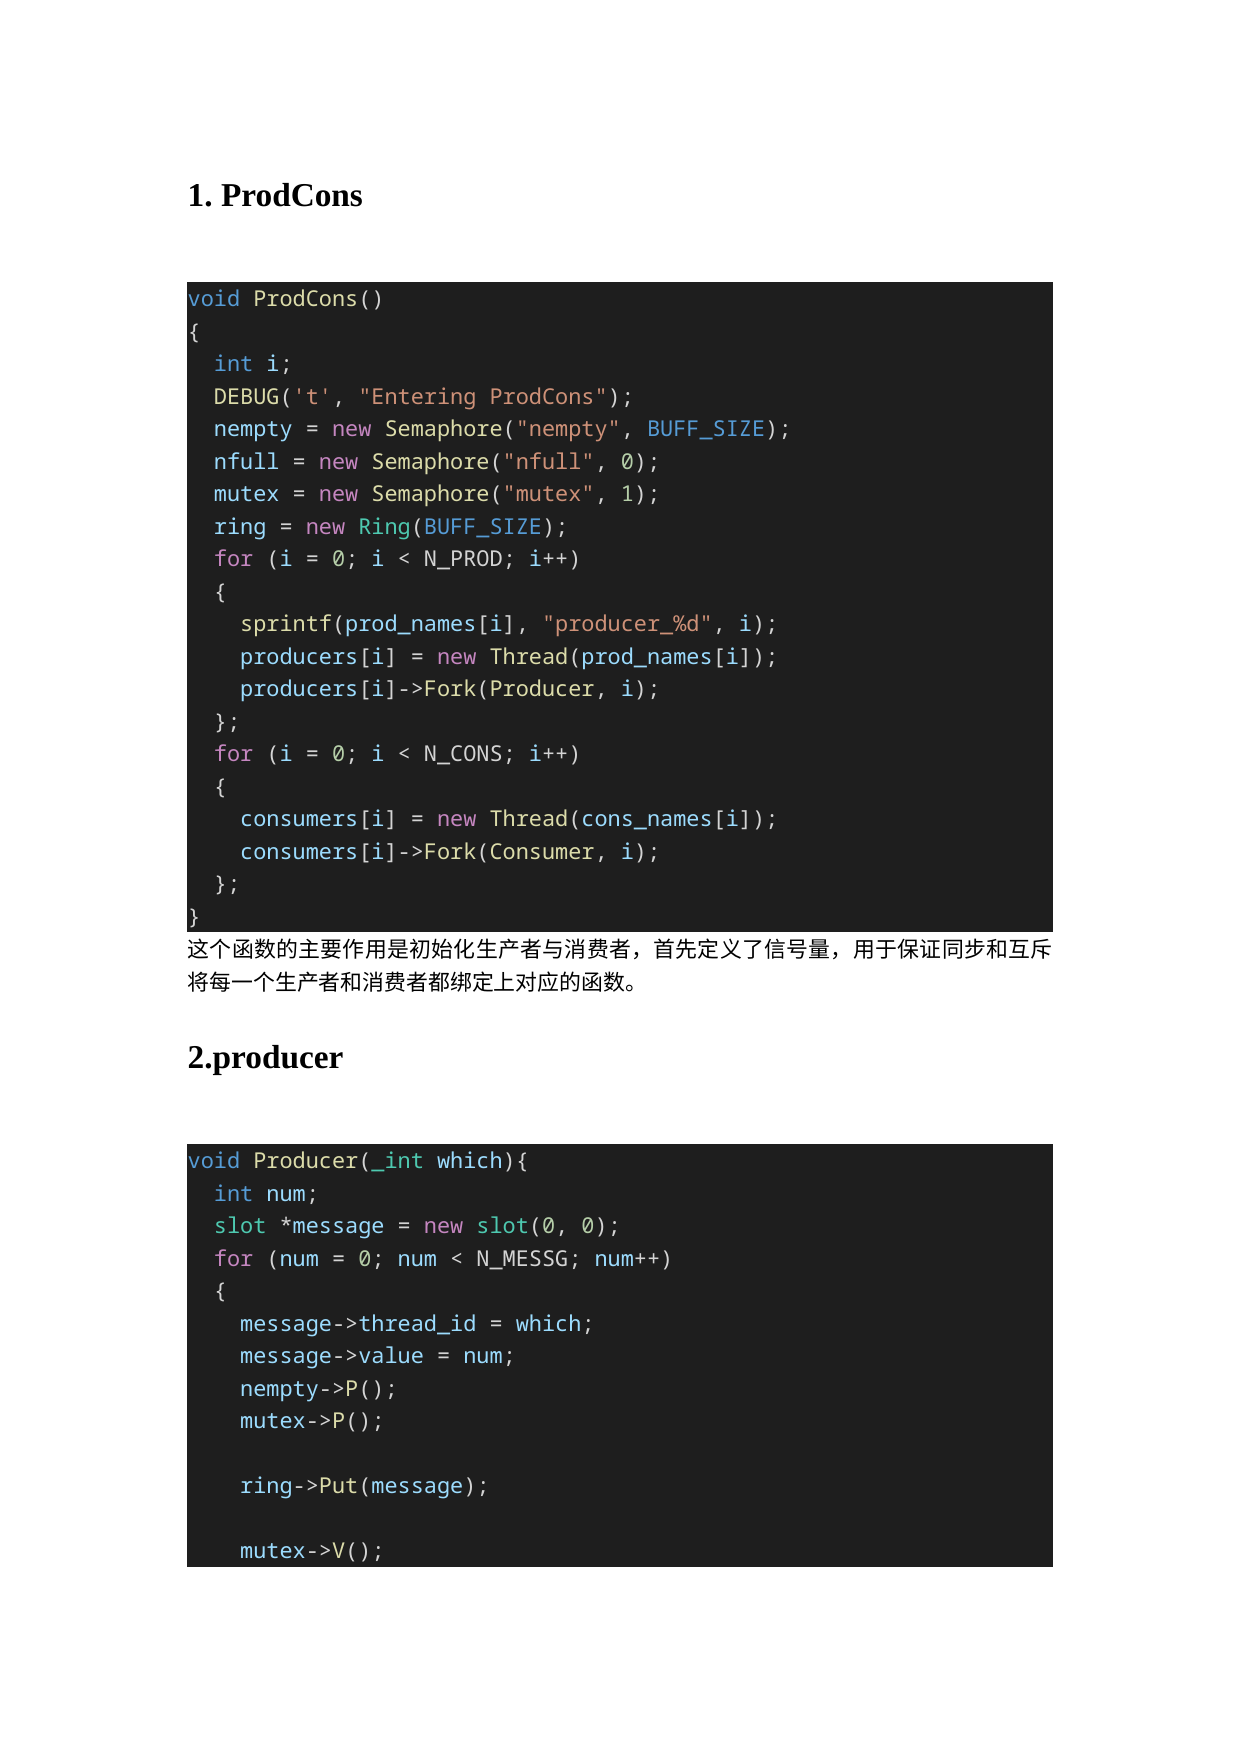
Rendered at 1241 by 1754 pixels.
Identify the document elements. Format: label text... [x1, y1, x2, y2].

text for (i = 0; i < N_PROD; i++) [187, 542, 1053, 574]
text }; [187, 867, 1053, 899]
subtitle 1. ProdCons [187, 162, 1053, 227]
text ring = new Ring(BUFF_SIZE); [187, 509, 1053, 542]
text mutex->V(); [187, 1534, 1053, 1567]
text 这个函数的主要作用是初始化生产者与消费者，首先定义了信号量，用于保证同步和互斥将每一个生产者和消费者都绑定上对应的函数。 [187, 932, 1053, 997]
text { [187, 574, 1053, 607]
text void ProdCons() [187, 282, 1053, 314]
text int i; [187, 347, 1053, 379]
subtitle 2.producer [187, 1024, 1053, 1089]
text { [187, 1274, 1053, 1307]
text nfull = new Semaphore("nfull", 0); [187, 444, 1053, 477]
text message->value = num; [187, 1339, 1053, 1372]
text nempty = new Semaphore("nempty", BUFF_SIZE); [187, 412, 1053, 444]
text consumers[i] = new Thread(cons_names[i]); [187, 802, 1053, 834]
text }; [187, 704, 1053, 737]
text { [187, 314, 1053, 347]
text for (num = 0; num < N_MESSG; num++) [187, 1242, 1053, 1274]
text slot *message = new slot(0, 0); [187, 1209, 1053, 1242]
text } [187, 899, 1053, 932]
text mutex->P(); [187, 1404, 1053, 1437]
text consumers[i]->Fork(Consumer, i); [187, 834, 1053, 867]
text int num; [187, 1177, 1053, 1209]
text message->thread_id = which; [187, 1307, 1053, 1339]
text mutex = new Semaphore("mutex", 1); [187, 477, 1053, 509]
text { [187, 769, 1053, 802]
text void Producer(_int which){ [187, 1144, 1053, 1177]
text sprintf(prod_names[i], "producer_%d", i); [187, 607, 1053, 639]
text producers[i] = new Thread(prod_names[i]); [187, 639, 1053, 672]
text ring->Put(message); [187, 1469, 1053, 1502]
text producers[i]->Fork(Producer, i); [187, 672, 1053, 704]
text DEBUG('t', "Entering ProdCons"); [187, 379, 1053, 412]
text nempty->P(); [187, 1372, 1053, 1404]
text for (i = 0; i < N_CONS; i++) [187, 737, 1053, 769]
